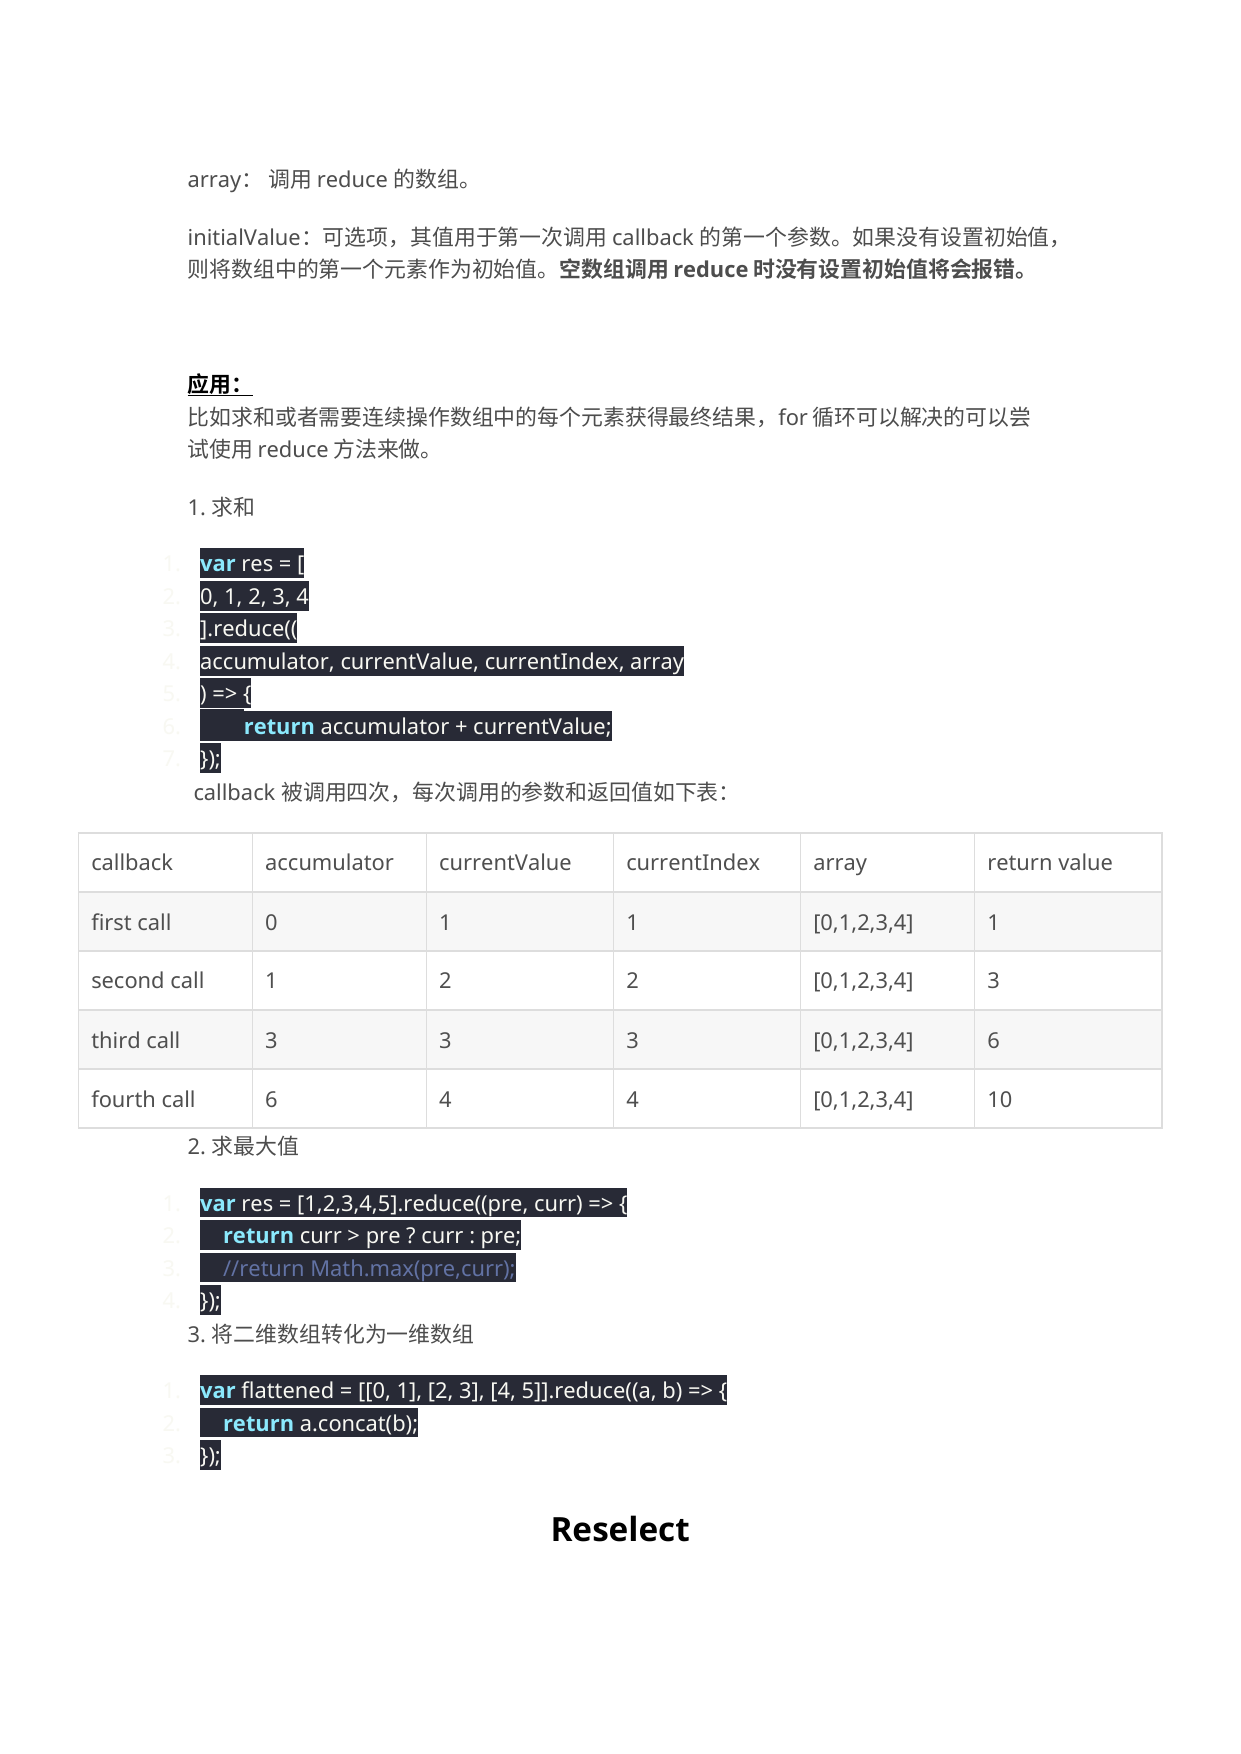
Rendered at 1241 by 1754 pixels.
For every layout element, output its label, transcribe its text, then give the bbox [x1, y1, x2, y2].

list 0, 1, 2, 3, 4 [162, 579, 1053, 612]
table_cell 3 [253, 1011, 426, 1068]
table_cell third call [79, 1011, 252, 1068]
list }); [162, 742, 1053, 774]
table_cell 1 [253, 952, 426, 1009]
list var flattened = [[0, 1], [2, 3], [4, 5]].reduce((a, b) => { [162, 1374, 1053, 1406]
table_cell first call [79, 893, 252, 950]
table_cell fourth call [79, 1070, 252, 1127]
table_cell 2 [614, 952, 800, 1009]
list }); [162, 1284, 1053, 1316]
table_cell 1 [427, 893, 613, 950]
text callback 被调用四次，每次调用的参数和返回值如下表： [187, 774, 1053, 807]
table_cell second call [79, 952, 252, 1009]
list return accumulator + currentValue; [162, 709, 1053, 742]
table_header accumulator [253, 834, 426, 891]
list //return Math.max(pre,curr); [162, 1251, 1053, 1284]
text 2. 求最大值 [187, 1129, 1053, 1161]
table_cell 1 [614, 893, 800, 950]
text initialValue：可选项，其值用于第一次调用 callback 的第一个参数。如果没有设置初始值，则将数组中的第一个元素作为初始值。空数组调用reduce时没有设置初始值将会报错。 [187, 219, 1053, 284]
text 3. 将二维数组转化为一维数组 [187, 1316, 1053, 1349]
table_cell 3 [614, 1011, 800, 1068]
table_cell 4 [614, 1070, 800, 1127]
table_cell [0,1,2,3,4] [801, 1070, 974, 1127]
table_header array [801, 834, 974, 891]
table_cell [0,1,2,3,4] [801, 952, 974, 1009]
list var res = [ [162, 547, 1053, 579]
table_header currentValue [427, 834, 613, 891]
text 应用： [187, 367, 1053, 399]
list accumulator, currentValue, currentIndex, array [162, 644, 1053, 677]
title Reselect [187, 1496, 1053, 1561]
table_cell 3 [427, 1011, 613, 1068]
list return curr > pre ? curr : pre; [162, 1219, 1053, 1251]
table_cell 6 [253, 1070, 426, 1127]
table_header return value [975, 834, 1161, 891]
table_cell [0,1,2,3,4] [801, 1011, 974, 1068]
text 1. 求和 [187, 489, 1053, 522]
text 比如求和或者需要连续操作数组中的每个元素获得最终结果，for循环可以解决的可以尝试使用reduce方法来做。 [187, 399, 1053, 464]
table_header callback [79, 834, 252, 891]
table_cell 0 [253, 893, 426, 950]
table_cell 6 [975, 1011, 1161, 1068]
table_cell 2 [427, 952, 613, 1009]
table_cell [0,1,2,3,4] [801, 893, 974, 950]
list ].reduce(( [162, 612, 1053, 644]
text array： 调用 reduce 的数组。 [187, 162, 1053, 194]
table_cell 3 [975, 952, 1161, 1009]
table_header currentIndex [614, 834, 800, 891]
table_cell 4 [427, 1070, 613, 1127]
table_cell 10 [975, 1070, 1161, 1127]
list }); [162, 1439, 1053, 1471]
list ) => { [162, 677, 1053, 709]
list var res = [1,2,3,4,5].reduce((pre, curr) => { [162, 1186, 1053, 1219]
table_cell 1 [975, 893, 1161, 950]
list return a.concat(b); [162, 1406, 1053, 1439]
